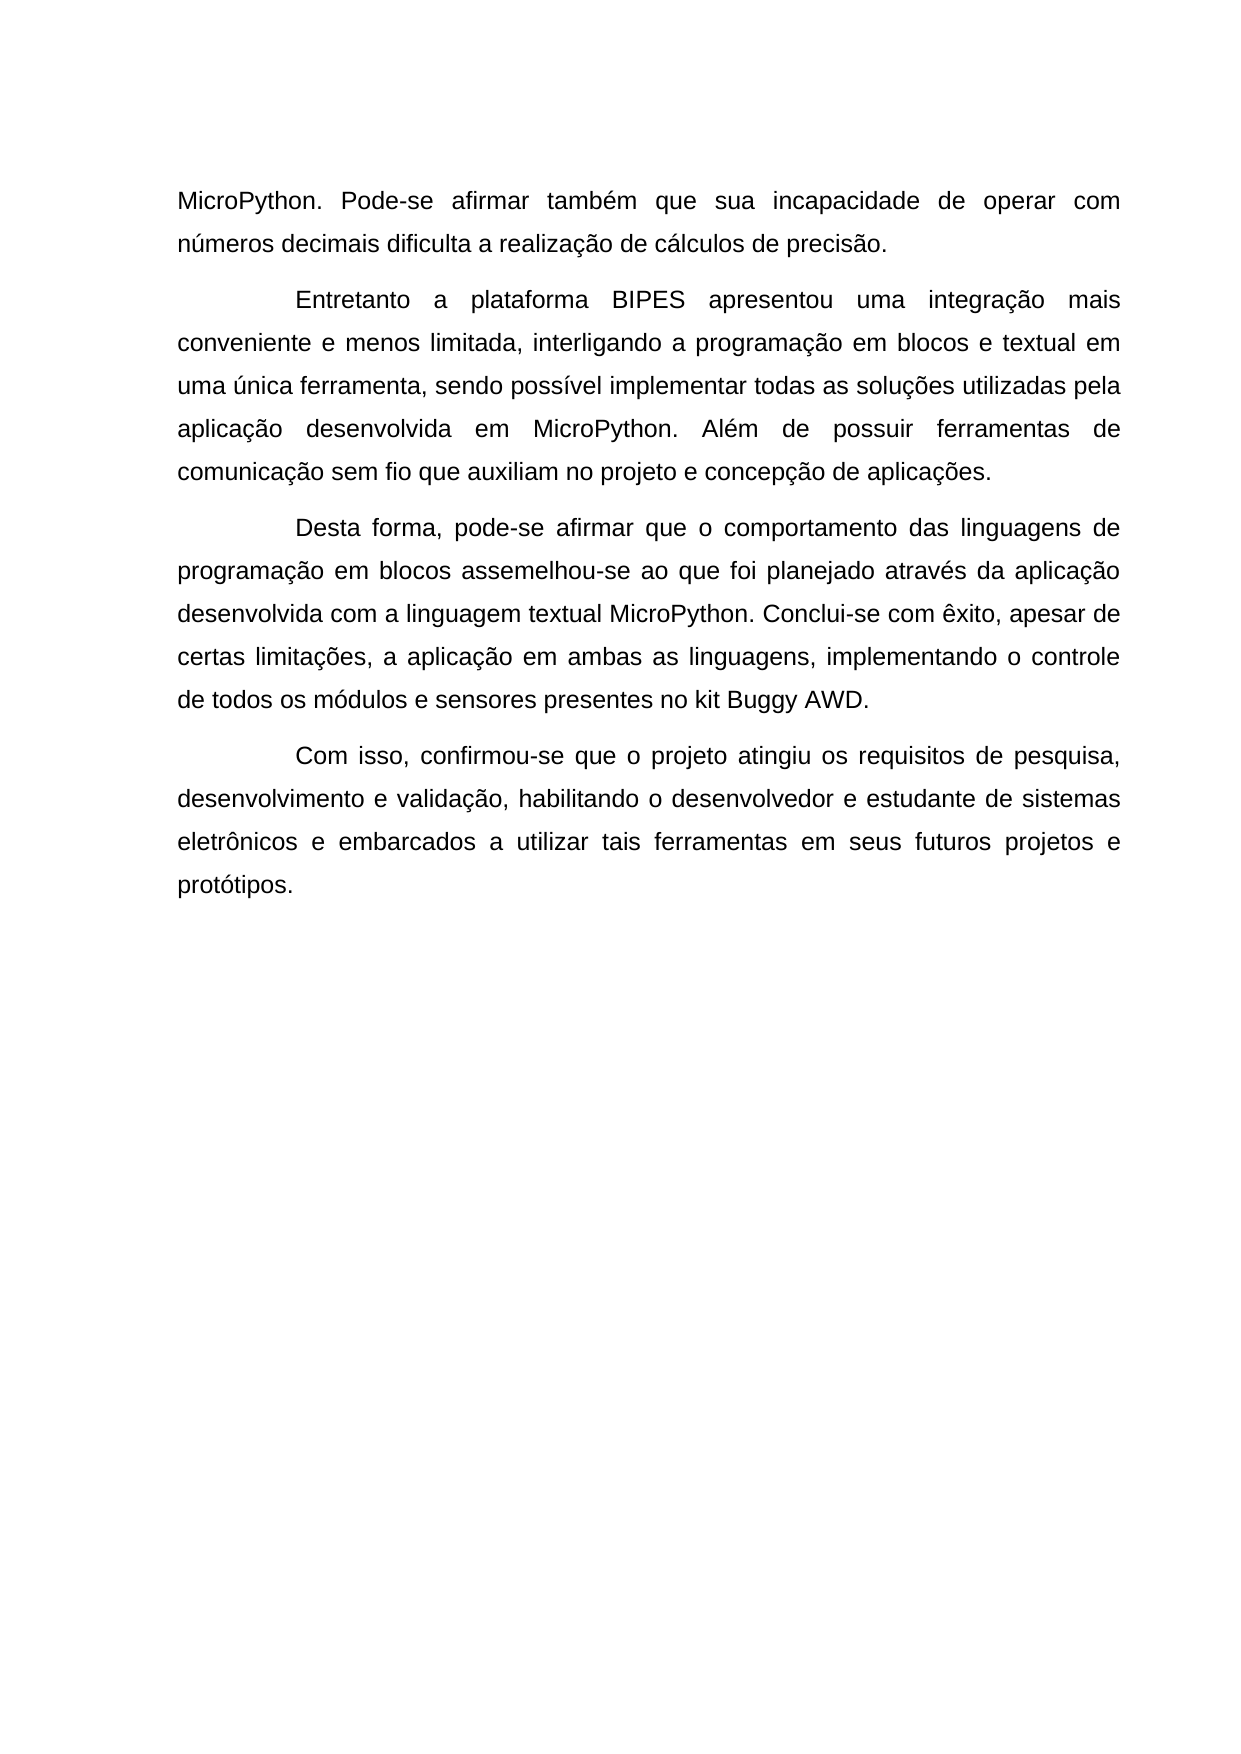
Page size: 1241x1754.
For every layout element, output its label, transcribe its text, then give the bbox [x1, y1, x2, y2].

text Entretanto a plataforma BIPES apresentou uma integração mais conveniente e menos limitada, interligando a programação em blocos e textual em uma única ferramenta, sendo possível implementar todas as soluções utilizadas pela aplicação desenvolvida em MicroPython. Além de possuir ferramentas de comunicação sem fio que auxiliam no projeto e concepção de aplicações. [177, 285, 1122, 486]
text Com isso, confirmou-se que o projeto atingiu os requisitos de pesquisa, desenvolvimento e validação, habilitando o desenvolvedor e estudante de sistemas eletrônicos e embarcados a utilizar tais ferramentas em seus futuros projetos e protótipos. [177, 741, 1122, 899]
text Desta forma, pode-se afirmar que o comportamento das linguagens de programação em blocos assemelhou-se ao que foi planejado através da aplicação desenvolvida com a linguagem textual MicroPython. Conclui-se com êxito, apesar de certas limitações, a aplicação em ambas as linguagens, implementando o controle de todos os módulos e sensores presentes no kit Buggy AWD. [177, 513, 1122, 714]
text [177, 186, 1122, 258]
